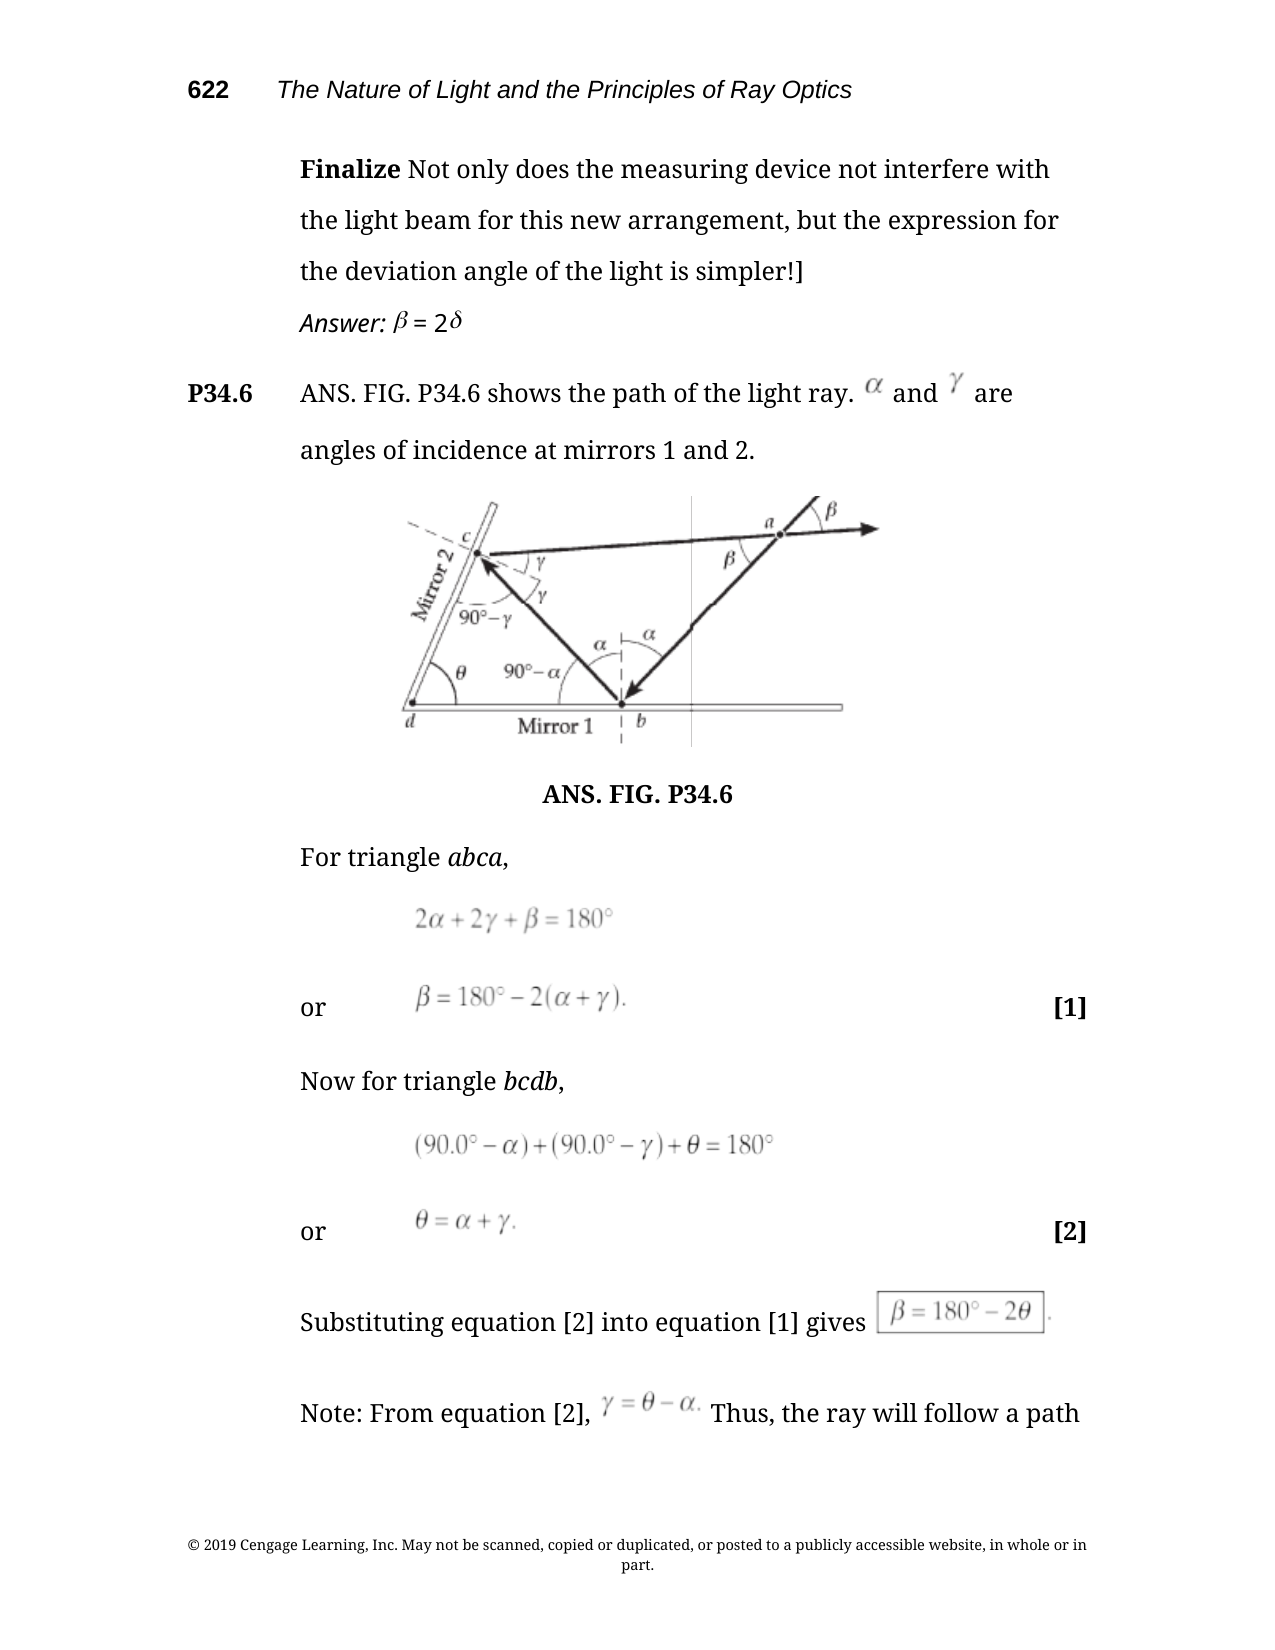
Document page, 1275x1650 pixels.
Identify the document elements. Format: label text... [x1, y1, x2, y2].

text or [2] [187, 1204, 1087, 1258]
text For triangle abca, [187, 840, 1087, 874]
text Finalize Not only does the measuring device not interfere with the light beam for this new arrangement, but the expression for the deviation angle of the light is simpler!] [300, 151, 1087, 287]
text ANS. FIG. P34.6 [187, 776, 1087, 811]
text Now for triangle bcdb, [187, 1063, 1087, 1098]
text P34.6 ANS. FIG. P34.6 shows the path of the light ray. and are angles of incidence at mirrors 1 and 2. [187, 369, 1087, 467]
text or [1] [187, 979, 1087, 1034]
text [187, 1386, 1087, 1439]
text Answer:  = 2 [300, 306, 1087, 340]
text Substituting equation [2] into equation [1] gives [187, 1287, 1087, 1357]
